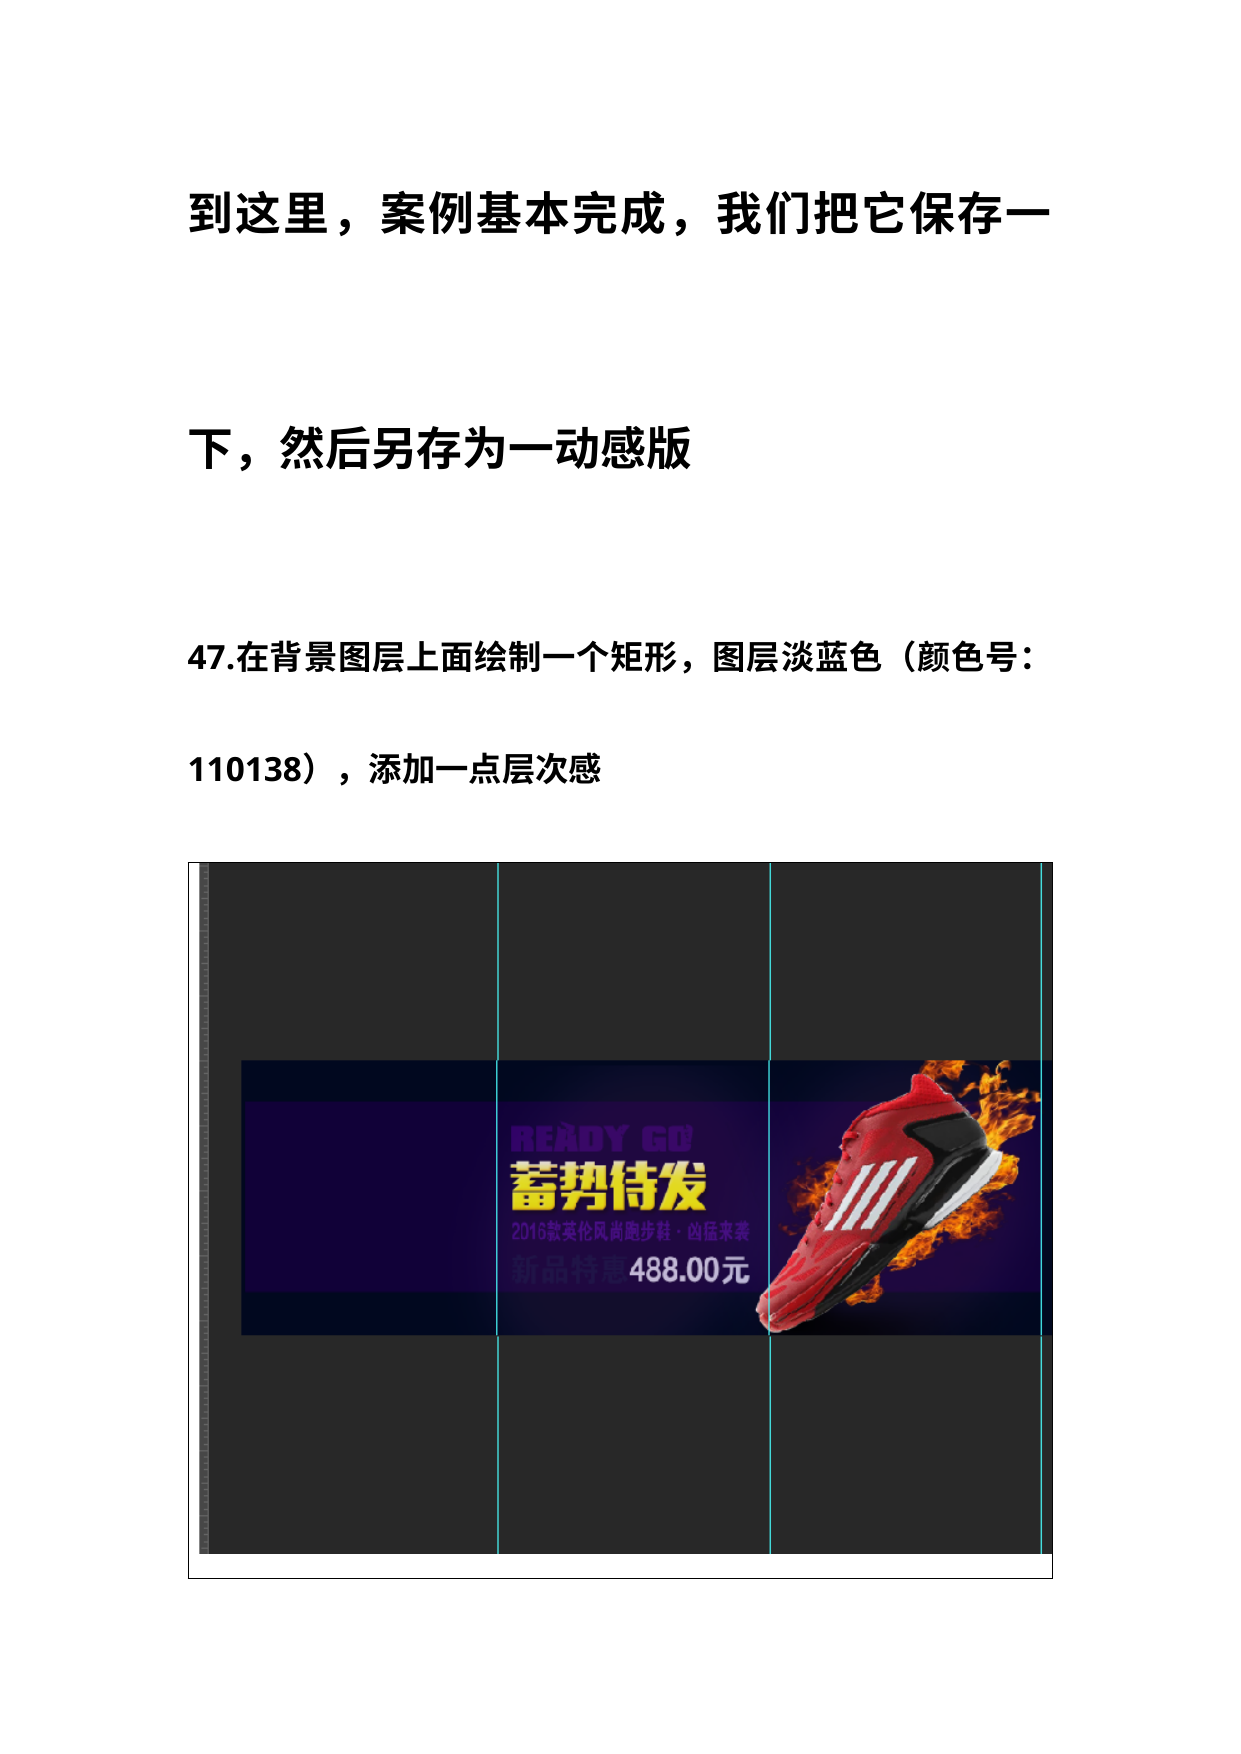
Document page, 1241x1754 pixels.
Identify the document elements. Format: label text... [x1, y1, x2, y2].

subtitle 到这里，案例基本完成，我们把它保存一下，然后另存为一动感版 [187, 162, 1053, 494]
subtitle 47.在背景图层上面绘制一个矩形，图层淡蓝色（颜色号：110138），添加一点层次感 [187, 622, 1053, 800]
table_header [189, 863, 1052, 1578]
picture [199, 863, 1053, 1554]
